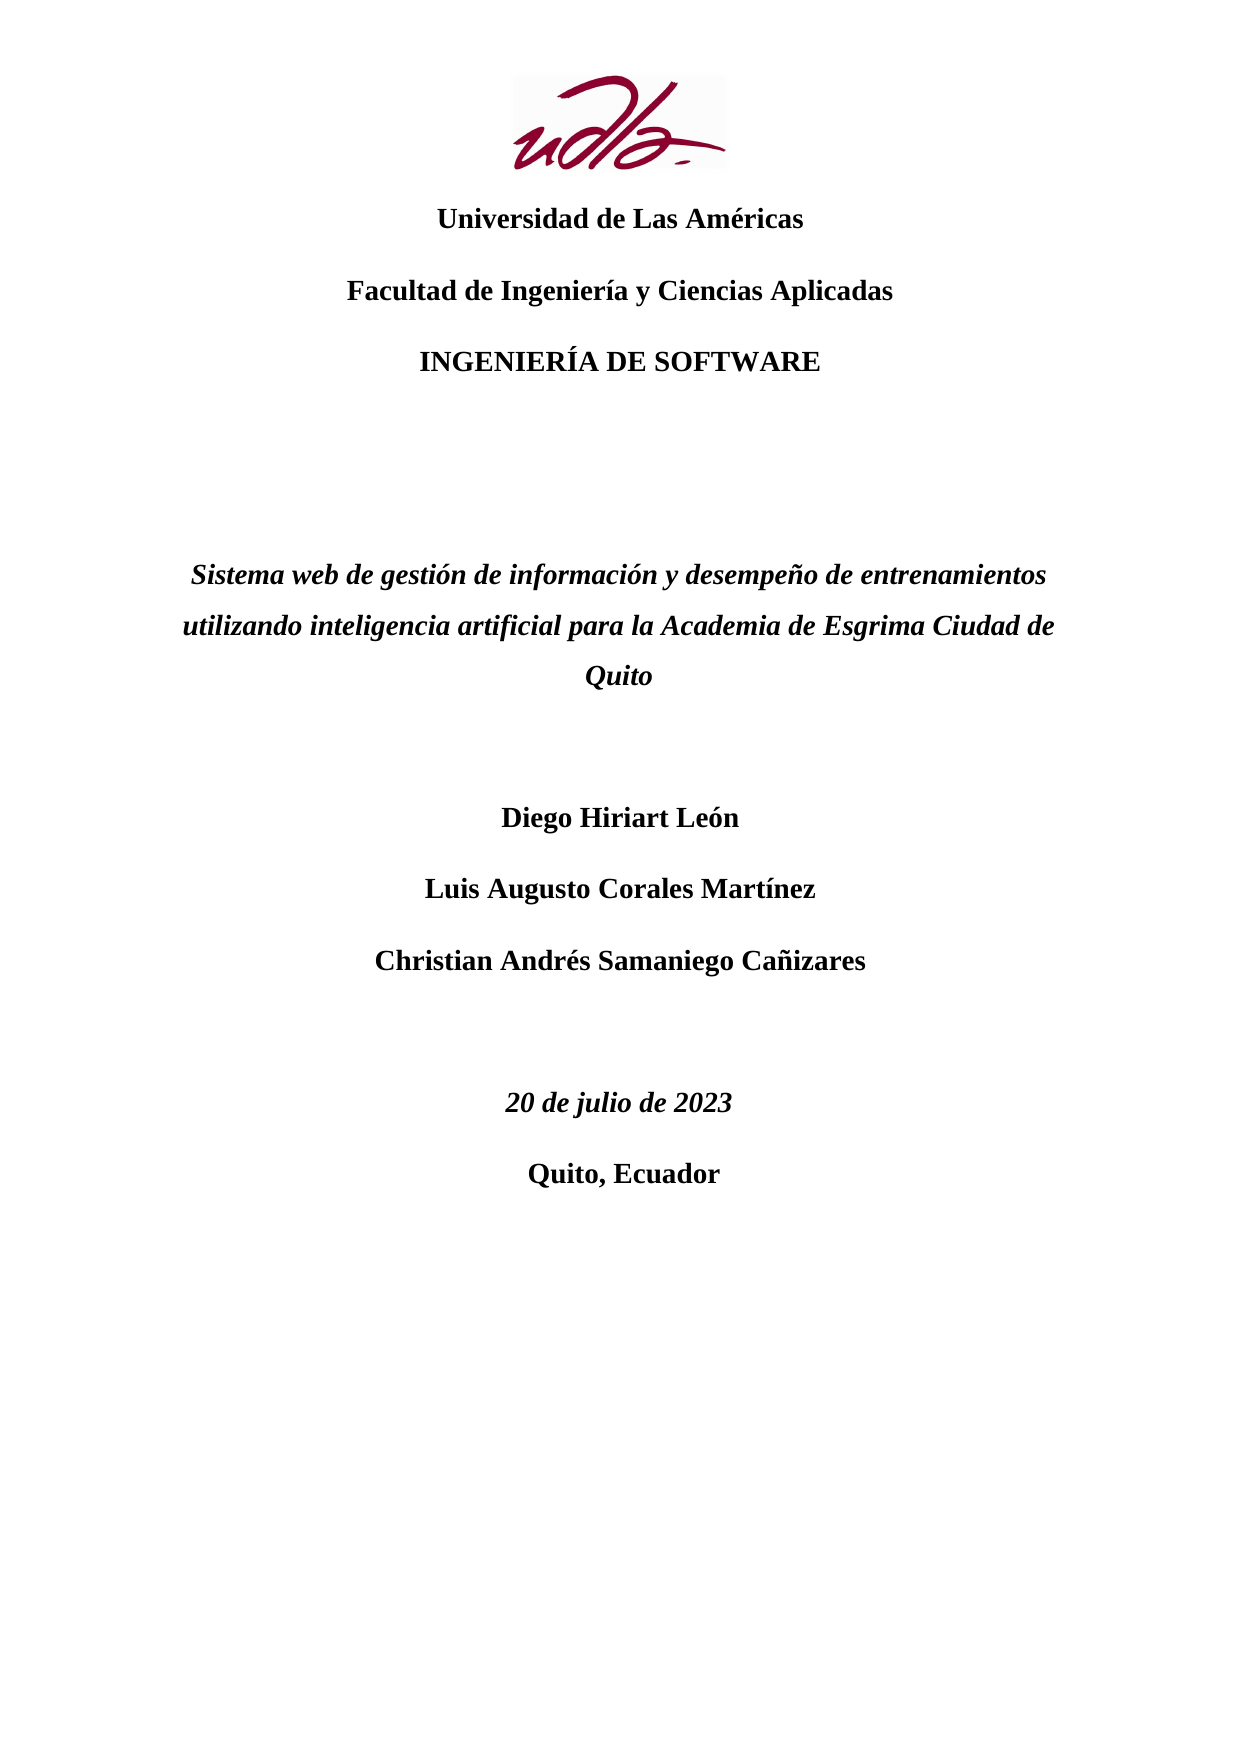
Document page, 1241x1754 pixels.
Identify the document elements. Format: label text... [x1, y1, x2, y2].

picture [509, 73, 731, 174]
text Facultad de Ingeniería y Ciencias Aplicadas [177, 273, 1063, 306]
text Luis Augusto Corales Martínez [177, 871, 1063, 905]
text 20 de julio de 2023 [177, 1085, 1063, 1118]
text Christian Andrés Samaniego Cañizares [177, 943, 1063, 976]
text Diego Hiriart León [177, 800, 1063, 834]
text Sistema web de gestión de información y desempeño de entrenamientos utilizando inteligencia artificial para la Academia de Esgrima Ciudad de Quito [177, 557, 1063, 692]
text INGENIERÍA DE SOFTWARE [177, 344, 1063, 377]
text Universidad de Las Américas [177, 202, 1063, 235]
text Quito, Ecuador [177, 1156, 1063, 1189]
